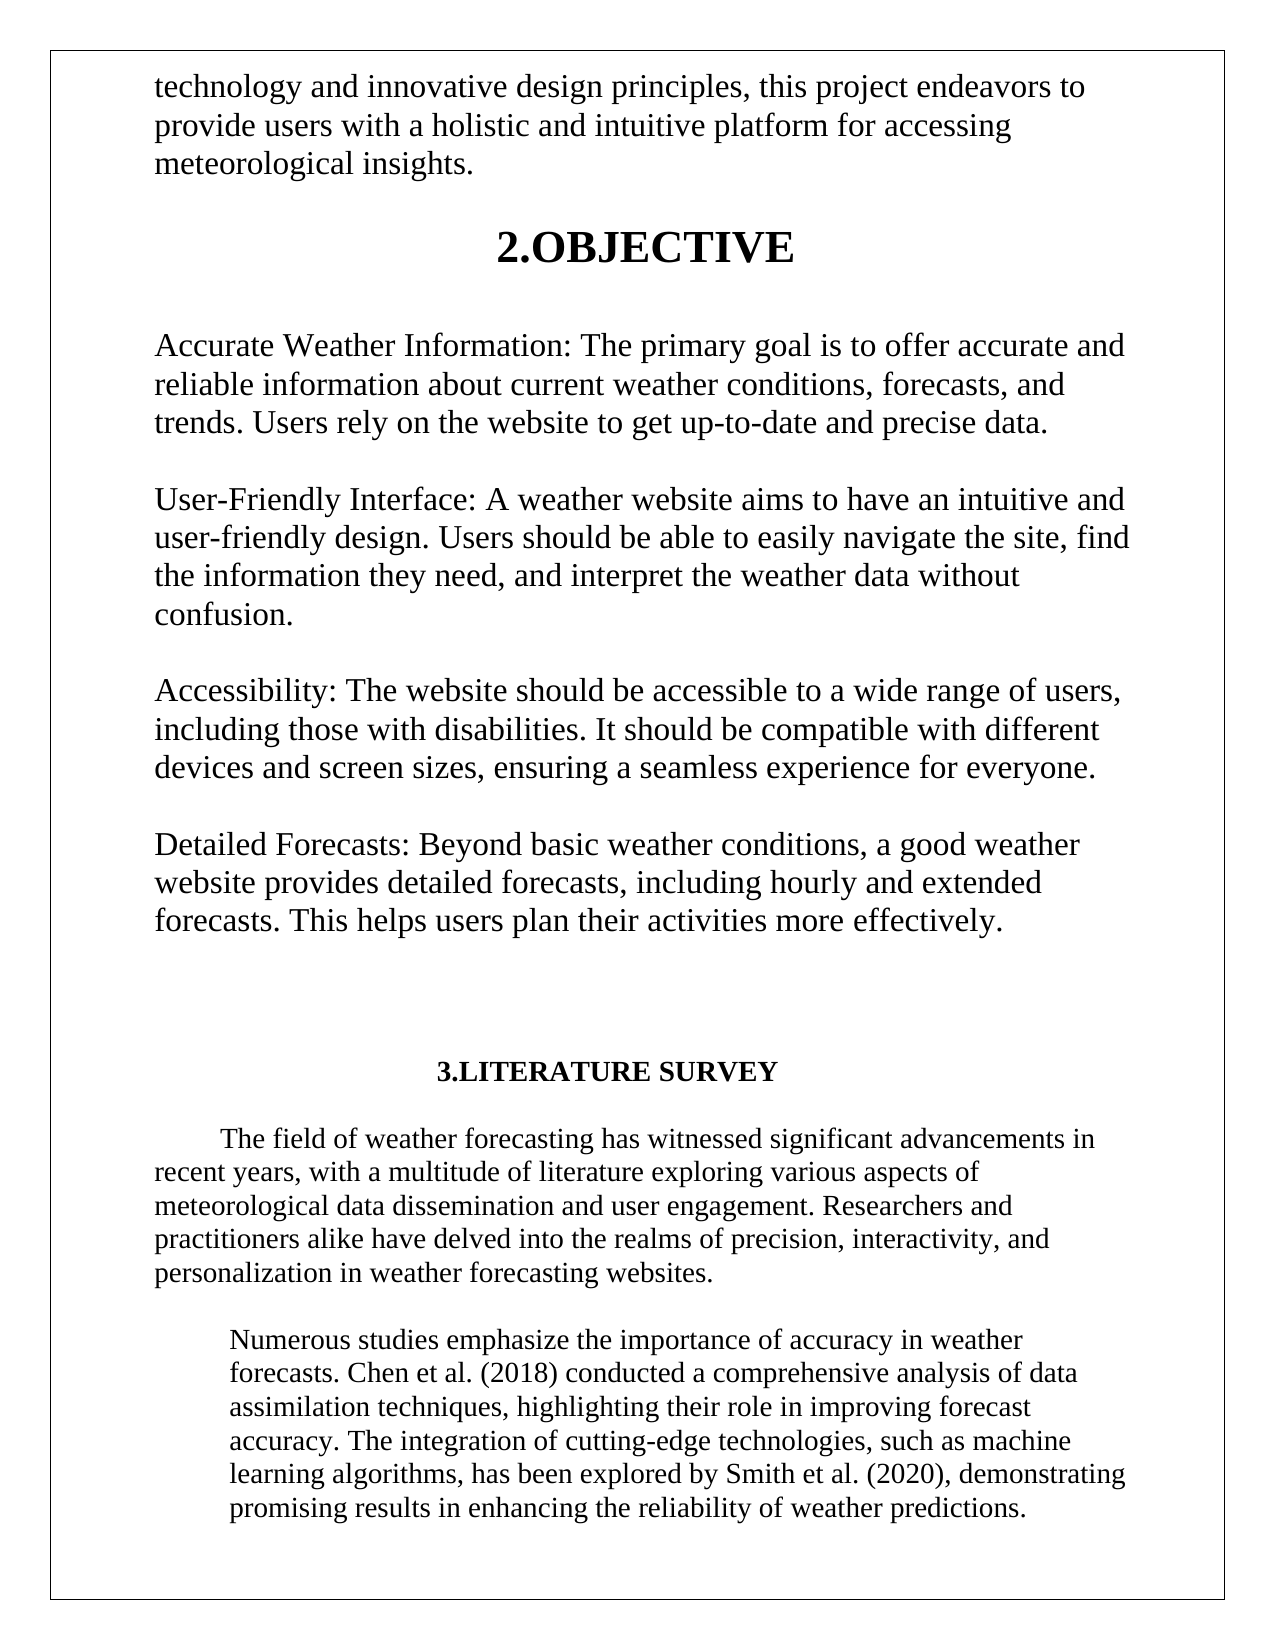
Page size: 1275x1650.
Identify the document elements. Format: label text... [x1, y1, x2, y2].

list Numerous studies emphasize the importance of accuracy in weather forecasts. Chen et al. (2018) conducted a comprehensive analysis of data assimilation techniques, highlighting their role in improving forecast accuracy. The integration of cutting-edge technologies, such as machine learning algorithms, has been explored by Smith et al. (2020), demonstrating promising results in enhancing the reliability of weather predictions. [59, 1322, 1138, 1523]
text Accurate Weather Information: The primary goal is to offer accurate and reliable information about current weather conditions, forecasts, and trends. Users rely on the website to get up-to-date and precise data. [154, 325, 1138, 440]
text 2.OBJECTIVE [154, 220, 1138, 273]
text The field of weather forecasting has witnessed significant advancements in recent years, with a multitude of literature exploring various aspects of meteorological data dissemination and user engagement. Researchers and practitioners alike have delved into the realms of precision, interactivity, and personalization in weather forecasting websites. [98, 1121, 1138, 1288]
text User-Friendly Interface: A weather website aims to have an intuitive and user-friendly design. Users should be able to easily navigate the site, find the information they need, and interpret the weather data without confusion. [154, 479, 1138, 632]
text 3.LITERATURE SURVEY [98, 1054, 1138, 1087]
text Detailed Forecasts: Beyond basic weather conditions, a good weather website provides detailed forecasts, including hourly and extended forecasts. This helps users plan their activities more effectively. [154, 824, 1138, 939]
text Accessibility: The website should be accessible to a wide range of users, including those with disabilities. It should be compatible with different devices and screen sizes, ensuring a seamless experience for everyone. [154, 670, 1138, 785]
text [154, 67, 1138, 182]
